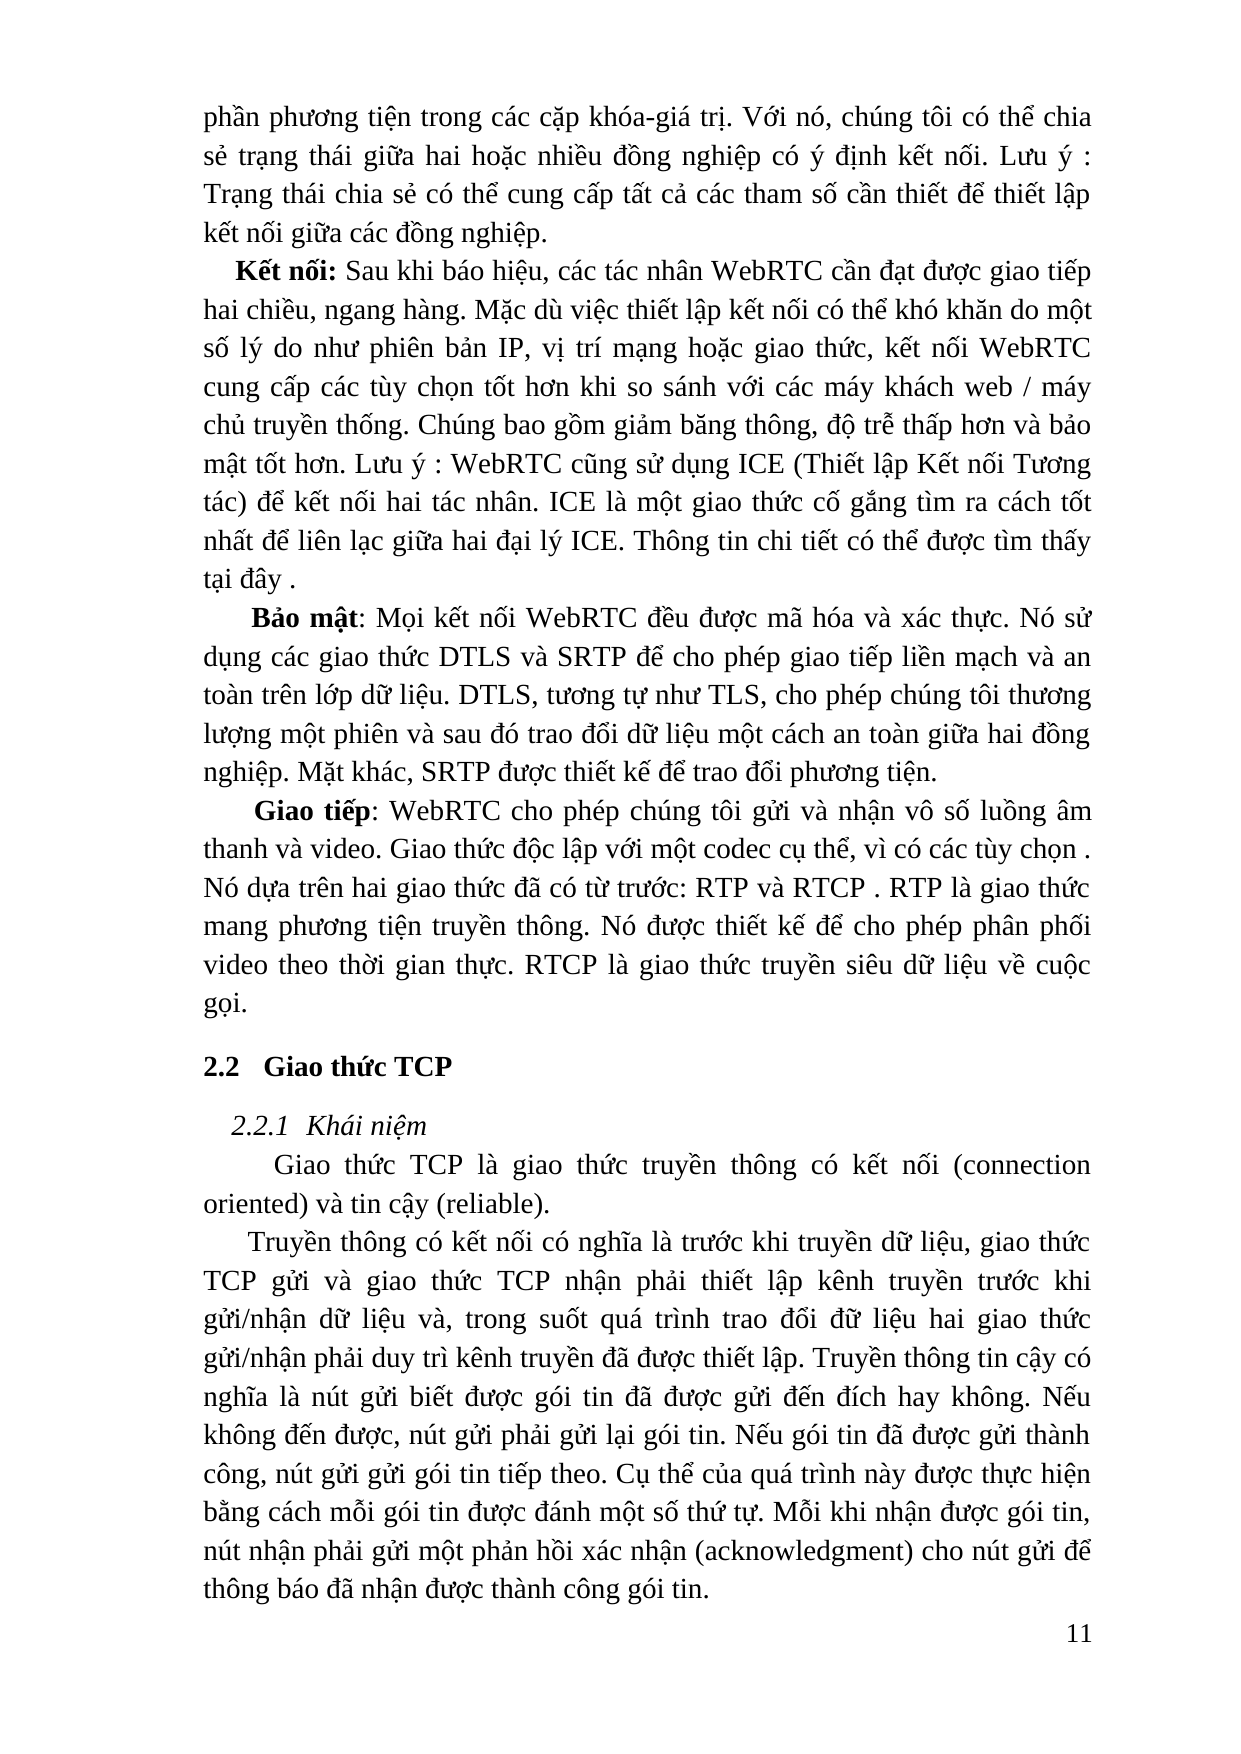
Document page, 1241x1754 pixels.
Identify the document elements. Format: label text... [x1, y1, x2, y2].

text Giao tiếp: WebRTC cho phép chúng tôi gửi và nhận vô số luồng âm thanh và video. Giao thức độc lập với một codec cụ thể, vì có các tùy chọn . Nó dựa trên hai giao thức đã có từ trước: RTP và RTCP . RTP là giao thức mang phương tiện truyền thông. Nó được thiết kế để cho phép phân phối video theo thời gian thực. RTCP là giao thức truyền siêu dữ liệu về cuộc gọi. [203, 793, 1093, 1019]
text Giao thức TCP là giao thức truyền thông có kết nối (connection oriented) và tin cậy (reliable). [203, 1147, 1093, 1219]
text Truyền thông có kết nối có nghĩa là trước khi truyền dữ liệu, giao thức TCP gửi và giao thức TCP nhận phải thiết lập kênh truyền trước khi gửi/nhận dữ liệu và, trong suốt quá trình trao đổi đữ liệu hai giao thức gửi/nhận phải duy trì kênh truyền đã được thiết lập. Truyền thông tin cậy có nghĩa là nút gửi biết được gói tin đã được gửi đến đích hay không. Nếu không đến được, nút gửi phải gửi lại gói tin. Nếu gói tin đã được gửi thành công, nút gửi gửi gói tin tiếp theo. Cụ thể của quá trình này được thực hiện bằng cách mỗi gói tin được đánh một số thứ tự. Mỗi khi nhận được gói tin, nút nhận phải gửi một phản hồi xác nhận (acknowledgment) cho nút gửi để thông báo đã nhận được thành công gói tin. [203, 1224, 1093, 1605]
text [203, 99, 1093, 248]
text Kết nối: Sau khi báo hiệu, các tác nhân WebRTC cần đạt được giao tiếp hai chiều, ngang hàng. Mặc dù việc thiết lập kết nối có thể khó khăn do một số lý do như phiên bản IP, vị trí mạng hoặc giao thức, kết nối WebRTC cung cấp các tùy chọn tốt hơn khi so sánh với các máy khách web / máy chủ truyền thống. Chúng bao gồm giảm băng thông, độ trễ thấp hơn và bảo mật tốt hơn. Lưu ý : WebRTC cũng sử dụng ICE (Thiết lập Kết nối Tương tác) để kết nối hai tác nhân. ICE là một giao thức cố gắng tìm ra cách tốt nhất để liên lạc giữa hai đại lý ICE. Thông tin chi tiết có thể được tìm thấy tại đây . [203, 253, 1093, 595]
subtitle Giao thức TCP [203, 1049, 1093, 1083]
text Bảo mật: Mọi kết nối WebRTC đều được mã hóa và xác thực. Nó sử dụng các giao thức DTLS và SRTP để cho phép giao tiếp liền mạch và an toàn trên lớp dữ liệu. DTLS, tương tự như TLS, cho phép chúng tôi thương lượng một phiên và sau đó trao đổi dữ liệu một cách an toàn giữa hai đồng nghiệp. Mặt khác, SRTP được thiết kế để trao đổi phương tiện. [203, 600, 1093, 788]
subtitle Khái niệm [231, 1108, 1093, 1141]
